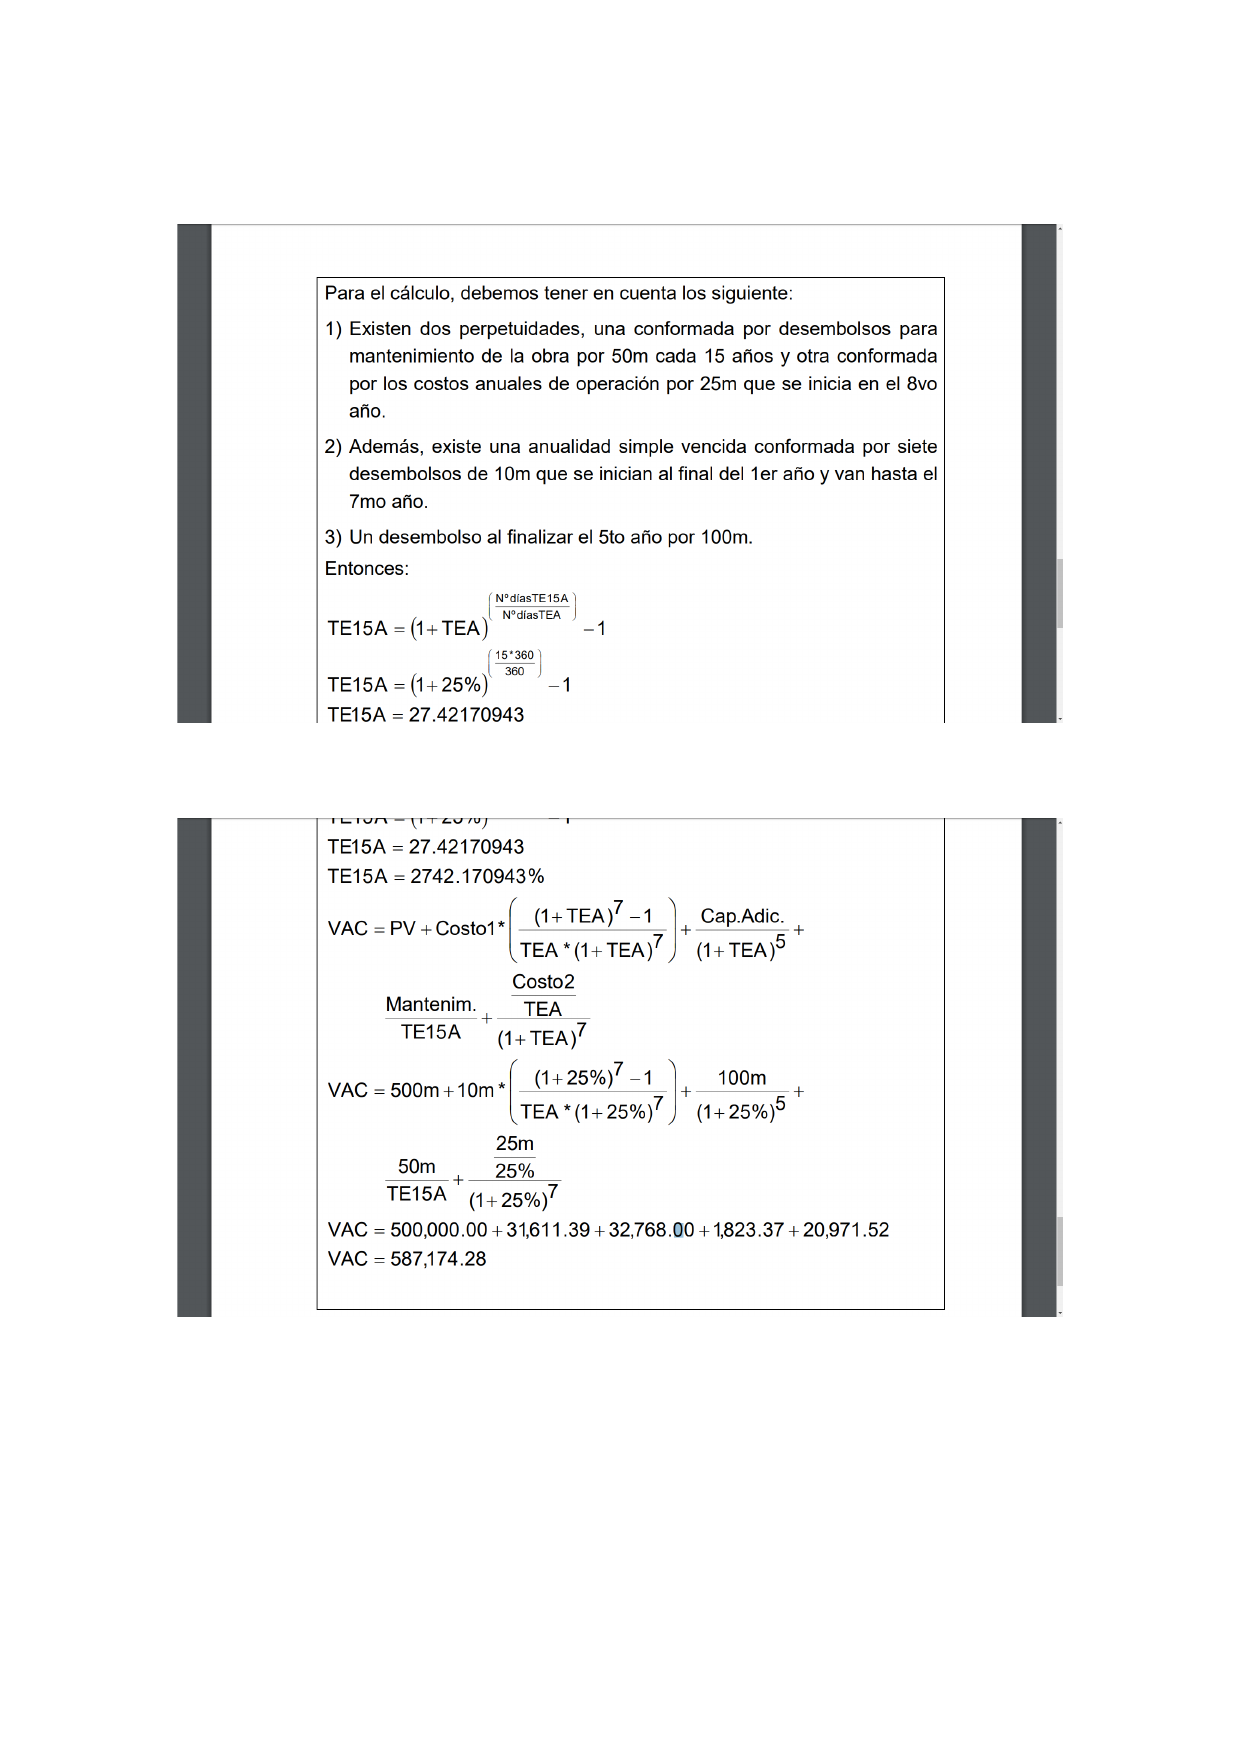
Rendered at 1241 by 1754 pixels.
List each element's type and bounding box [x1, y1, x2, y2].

picture [177, 224, 1063, 723]
picture [177, 818, 1063, 1317]
